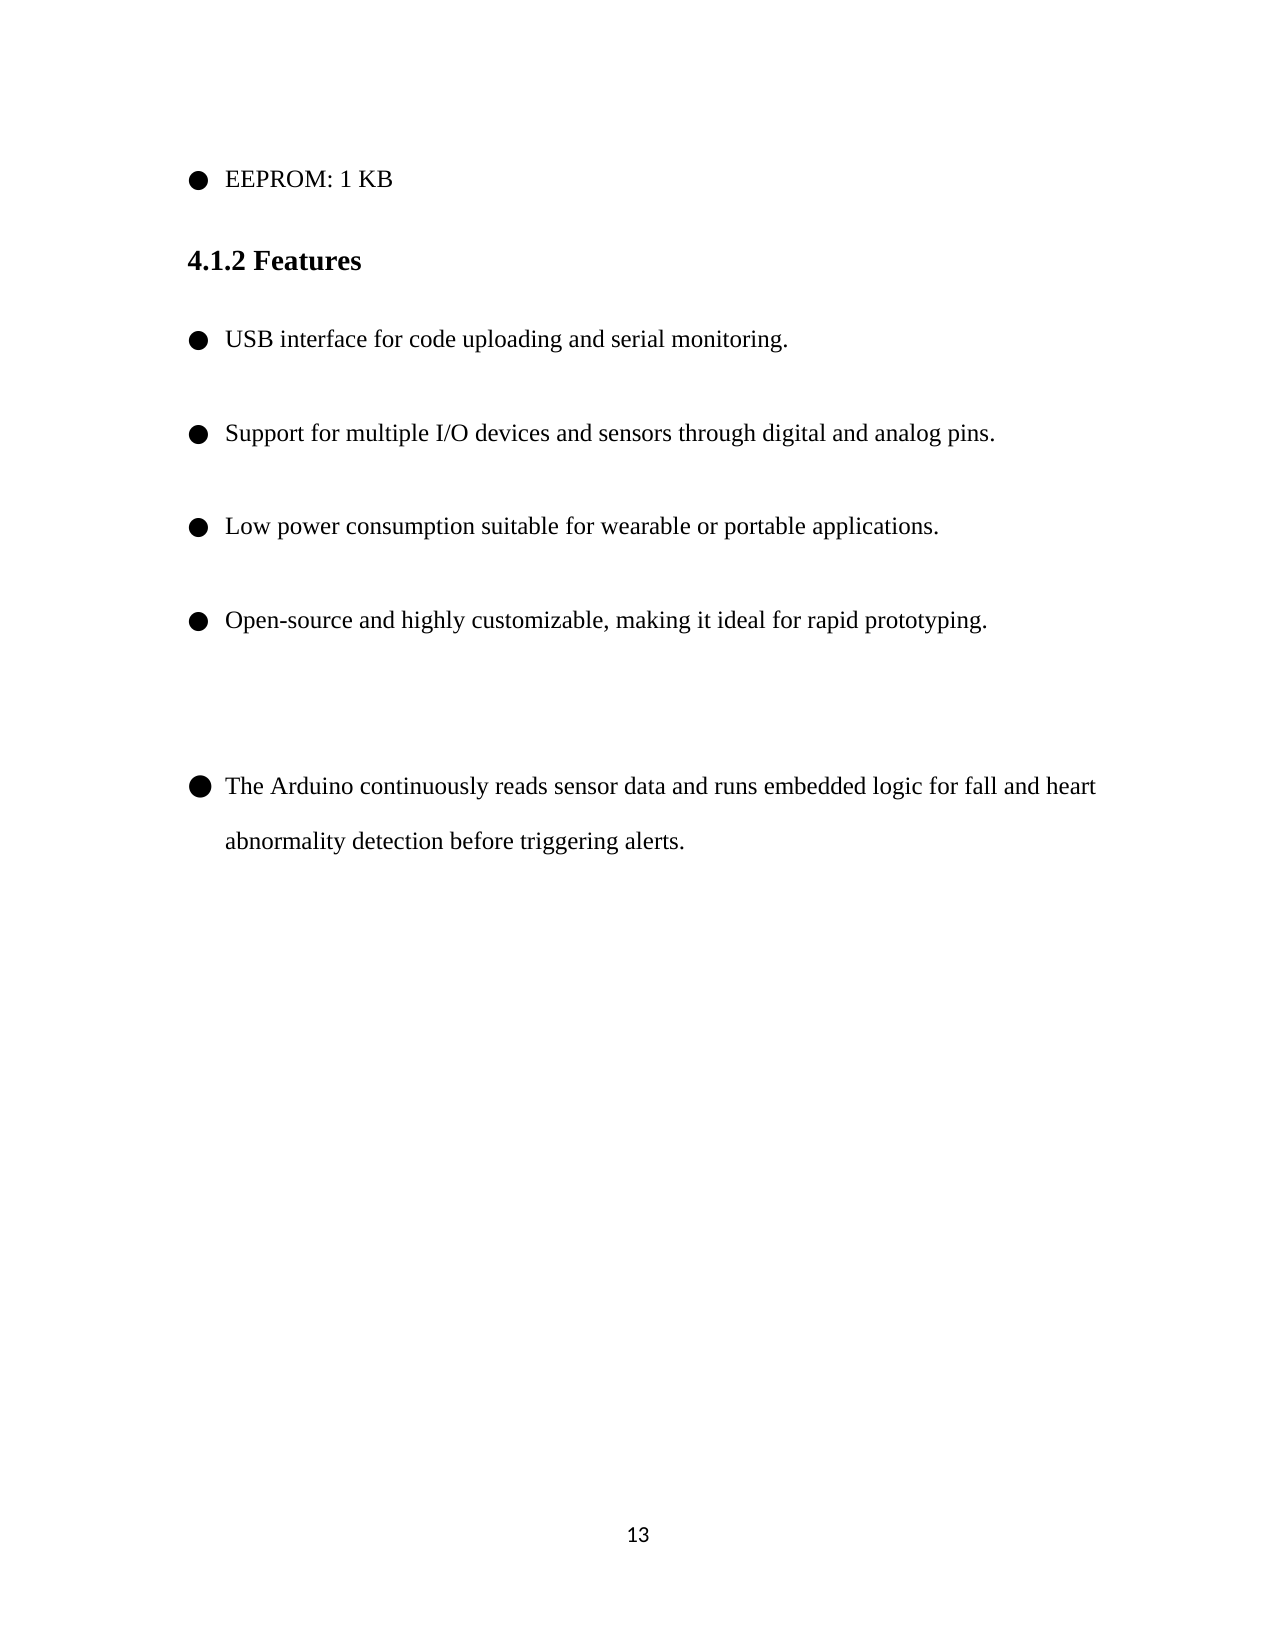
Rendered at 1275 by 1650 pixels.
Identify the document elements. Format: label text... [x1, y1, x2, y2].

list Low power consumption suitable for wearable or portable applications. [187, 498, 1125, 549]
list EEPROM: 1 KB [187, 150, 1125, 201]
list Open-source and highly customizable, making it ideal for rapid prototyping. [187, 591, 1125, 642]
list USB interface for code uploading and serial monitoring. [187, 311, 1125, 362]
list The Arduino continuously reads sensor data and runs embedded logic for fall and heart abnormality detection before triggering alerts. [187, 752, 1125, 854]
text 4.1.2 Features [187, 243, 1125, 277]
list Support for multiple I/O devices and sensors through digital and analog pins. [187, 404, 1125, 455]
